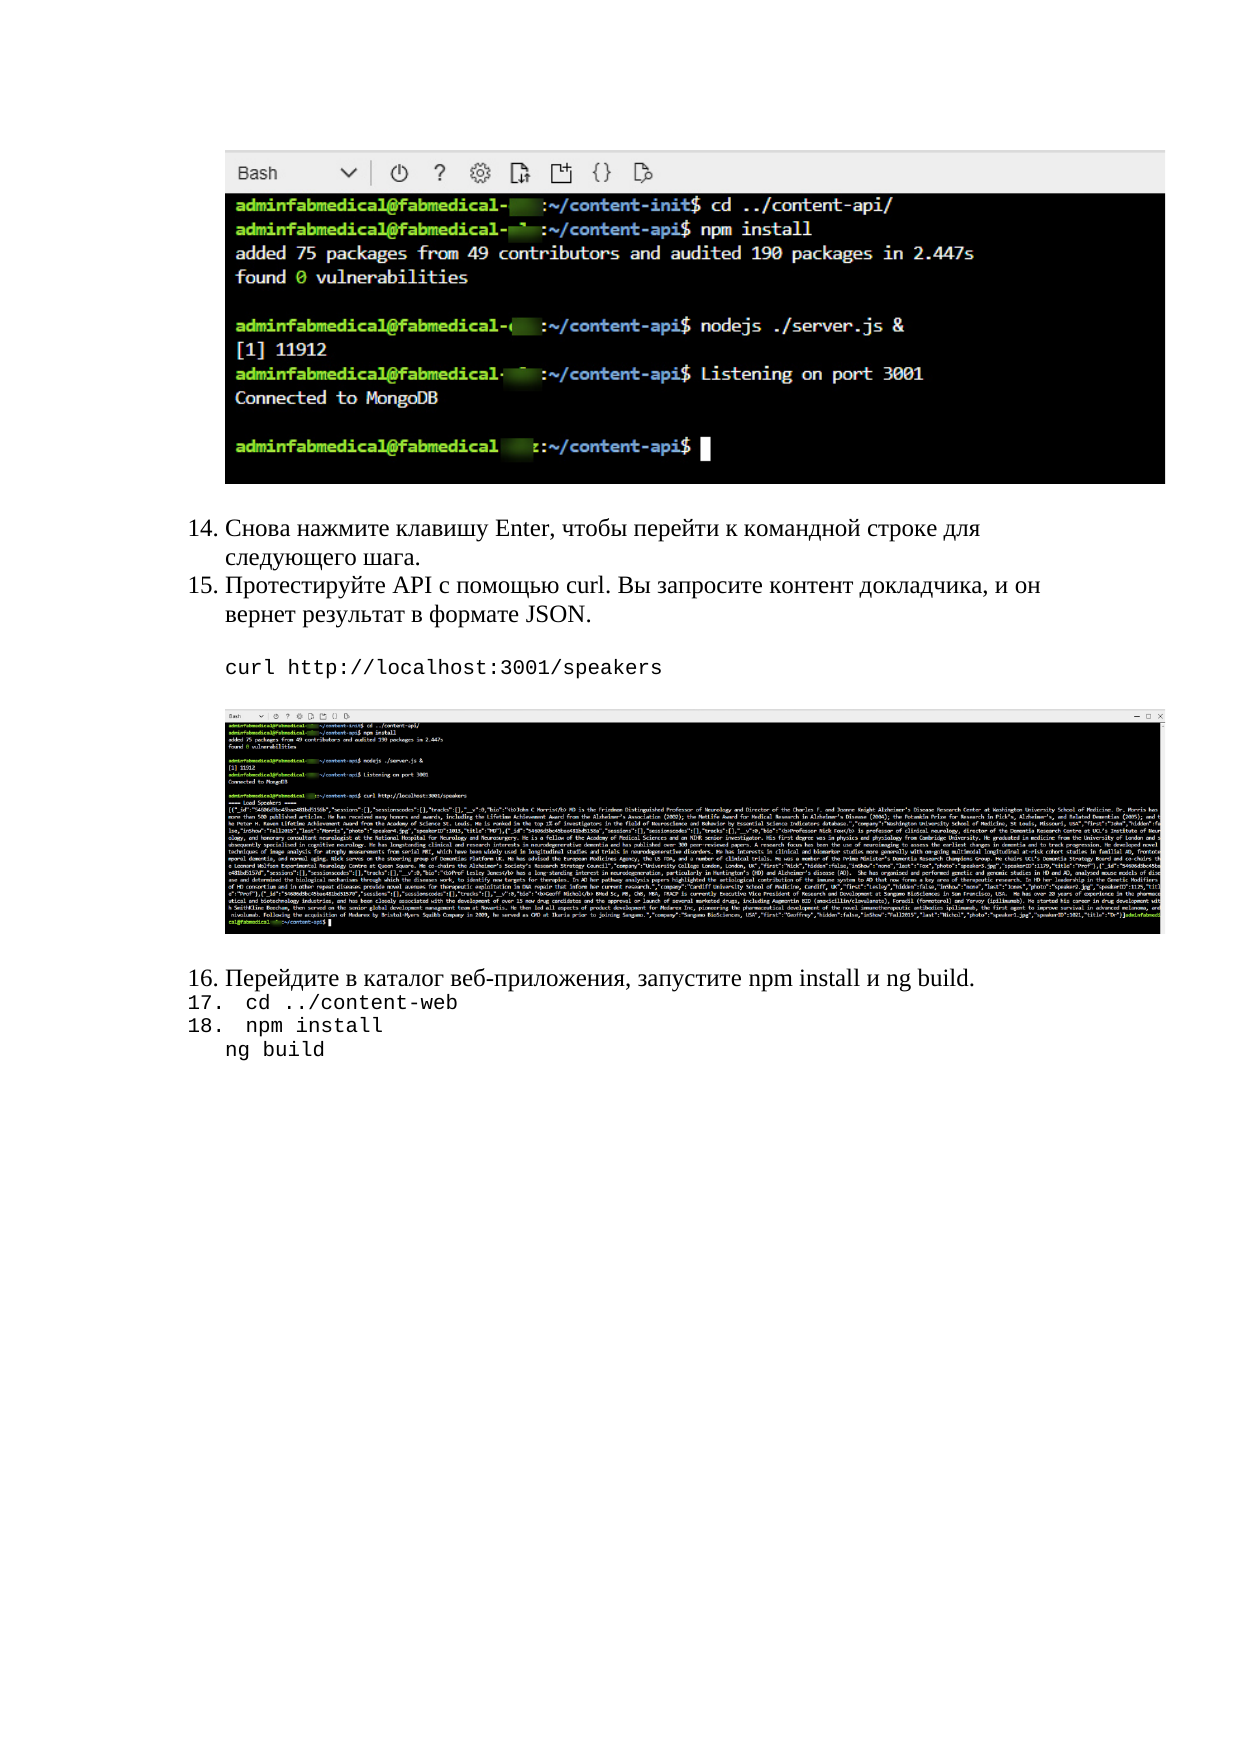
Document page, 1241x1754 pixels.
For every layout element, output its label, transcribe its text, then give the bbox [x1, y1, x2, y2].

text ng build [225, 1039, 1090, 1063]
picture [225, 150, 1166, 484]
picture [225, 709, 1166, 934]
text curl http://localhost:3001/speakers [225, 657, 1090, 681]
list Снова нажмите клавишу Enter, чтобы перейти к командной строке для следующего шага. [187, 513, 1090, 570]
list npm install [187, 1015, 1090, 1039]
list Перейдите в каталог веб-приложения, запустите npm install и ng build. [187, 963, 1090, 992]
list cd ../content-web [187, 992, 1090, 1015]
list Протестируйте API с помощью curl. Вы запросите контент докладчика, и он вернет результат в формате JSON. [187, 570, 1090, 628]
